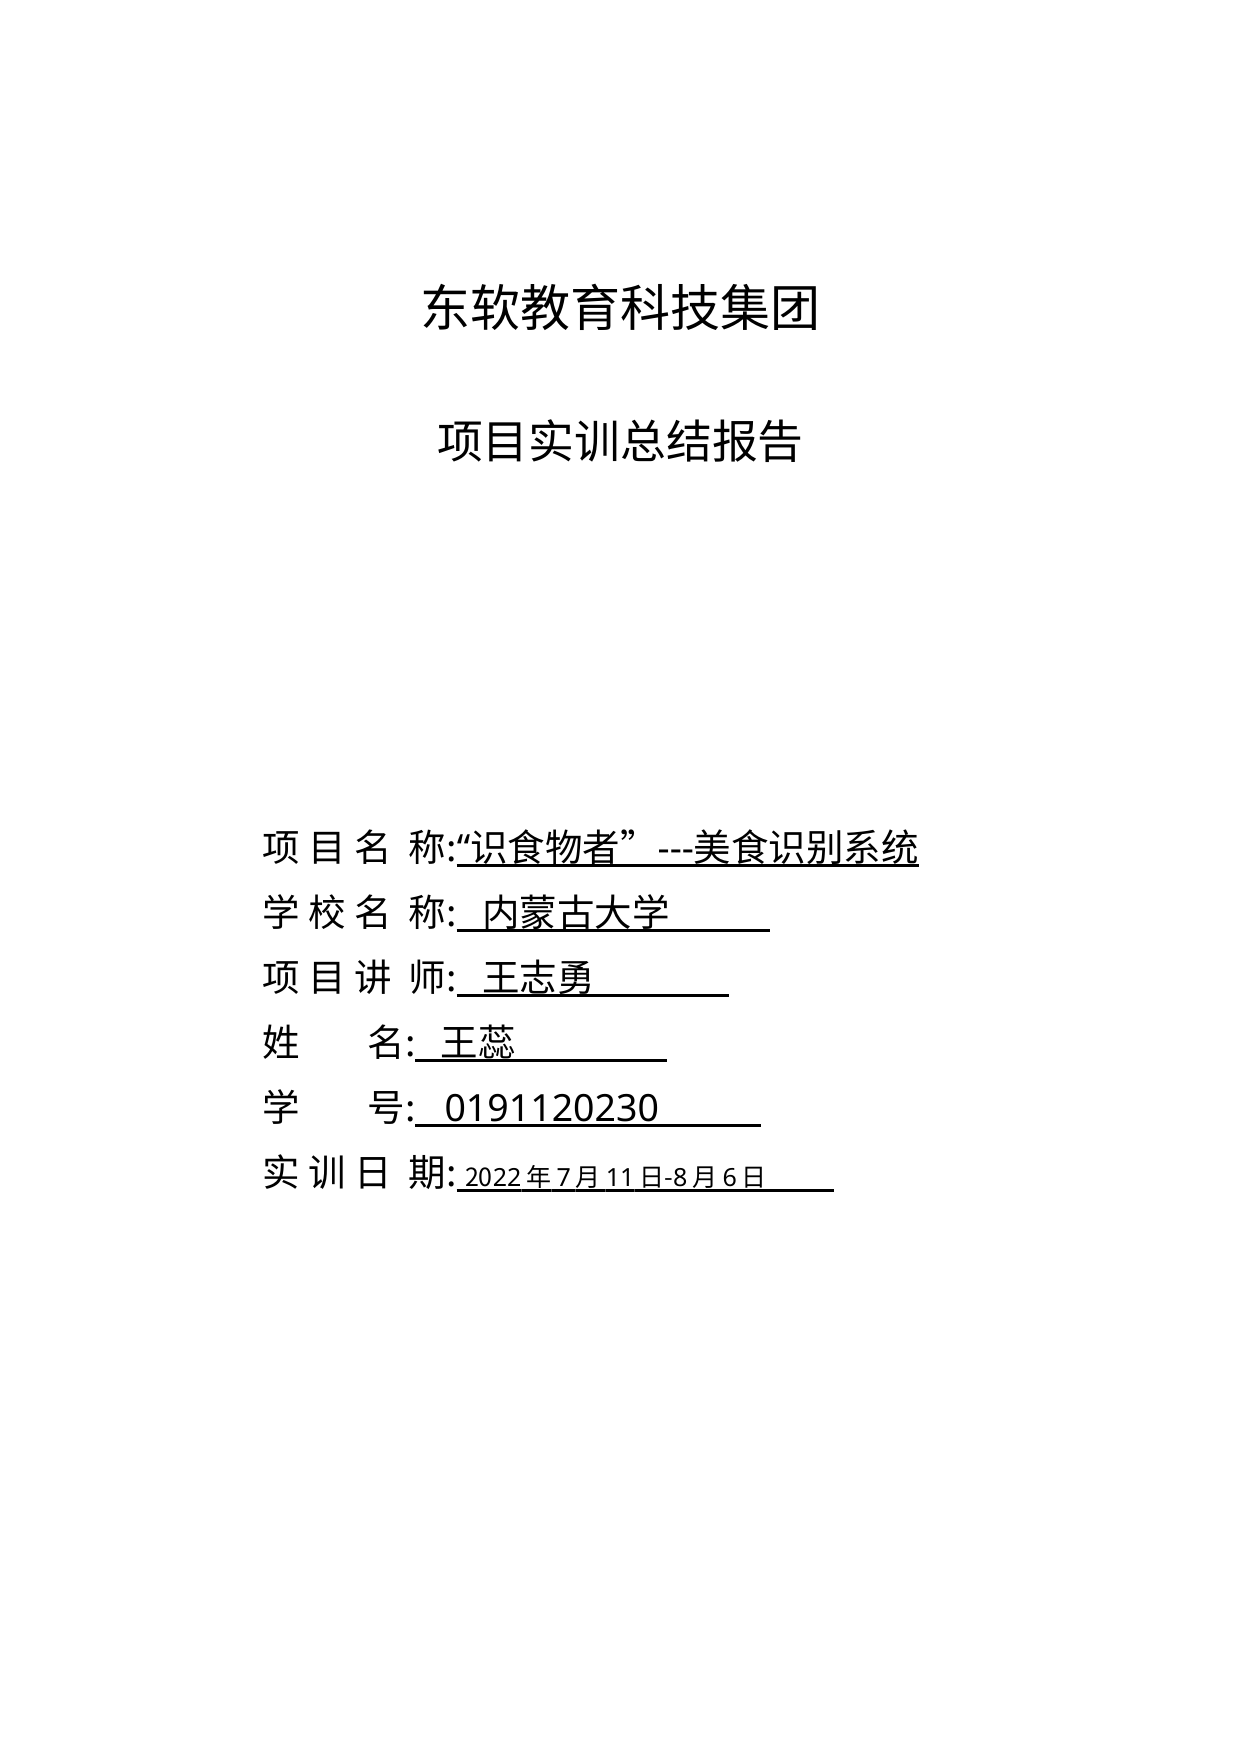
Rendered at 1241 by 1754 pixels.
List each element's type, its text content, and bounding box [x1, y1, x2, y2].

text 项 目 名 称:“识食物者”---美食识别系统 [187, 812, 1053, 877]
text 实 训 日 期: 2022年7月11日-8月6日 [187, 1137, 1053, 1202]
text 学 号: 0191120230 [187, 1072, 1053, 1137]
text 项目实训总结报告 [187, 389, 1053, 487]
text 学 校 名 称: 内蒙古大学 [187, 877, 1053, 942]
text 东软教育科技集团 [187, 256, 1053, 353]
text 项 目 讲 师: 王志勇 [187, 942, 1053, 1007]
text 姓 名: 王蕊 [187, 1007, 1053, 1072]
